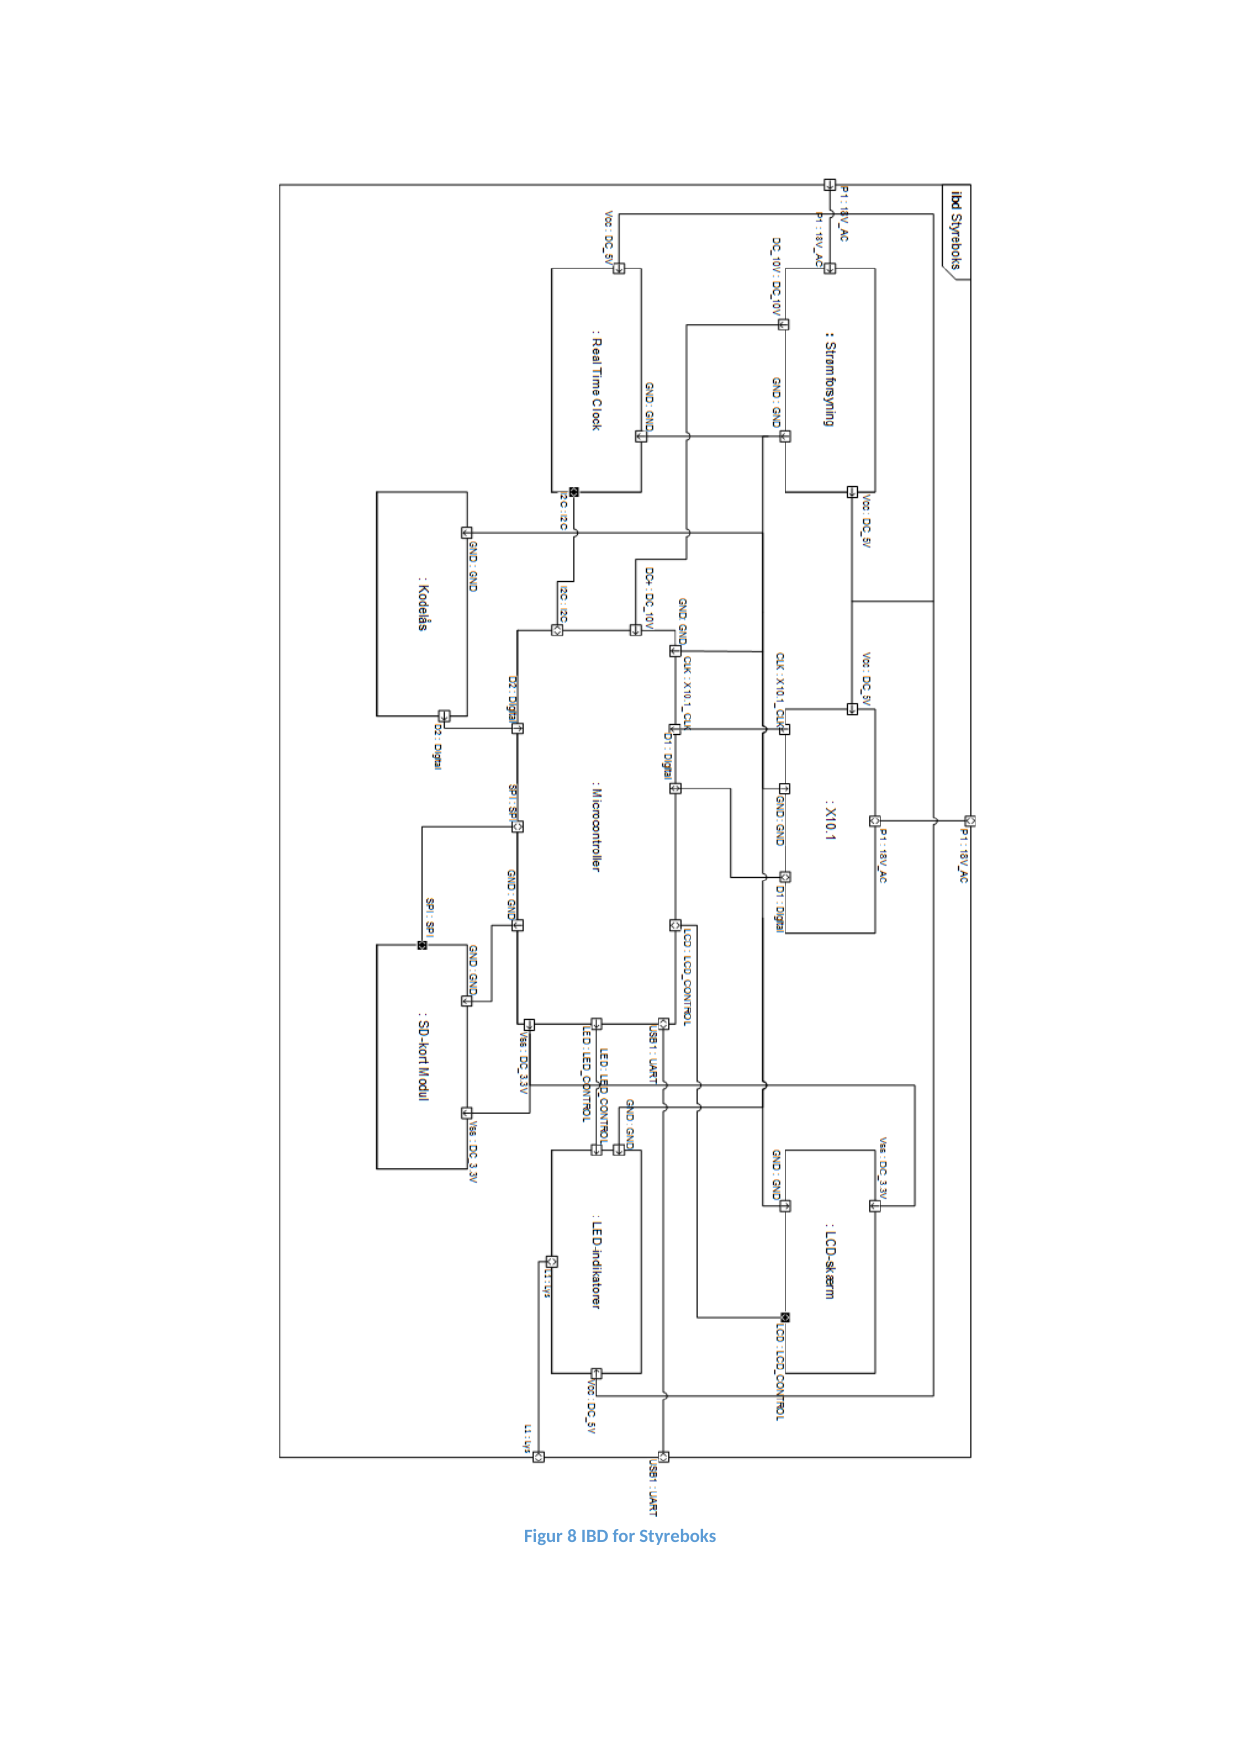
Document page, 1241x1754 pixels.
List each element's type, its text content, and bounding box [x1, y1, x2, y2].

text Figur 8 IBD for Styreboks [118, 1524, 1122, 1547]
picture [279, 179, 976, 1517]
